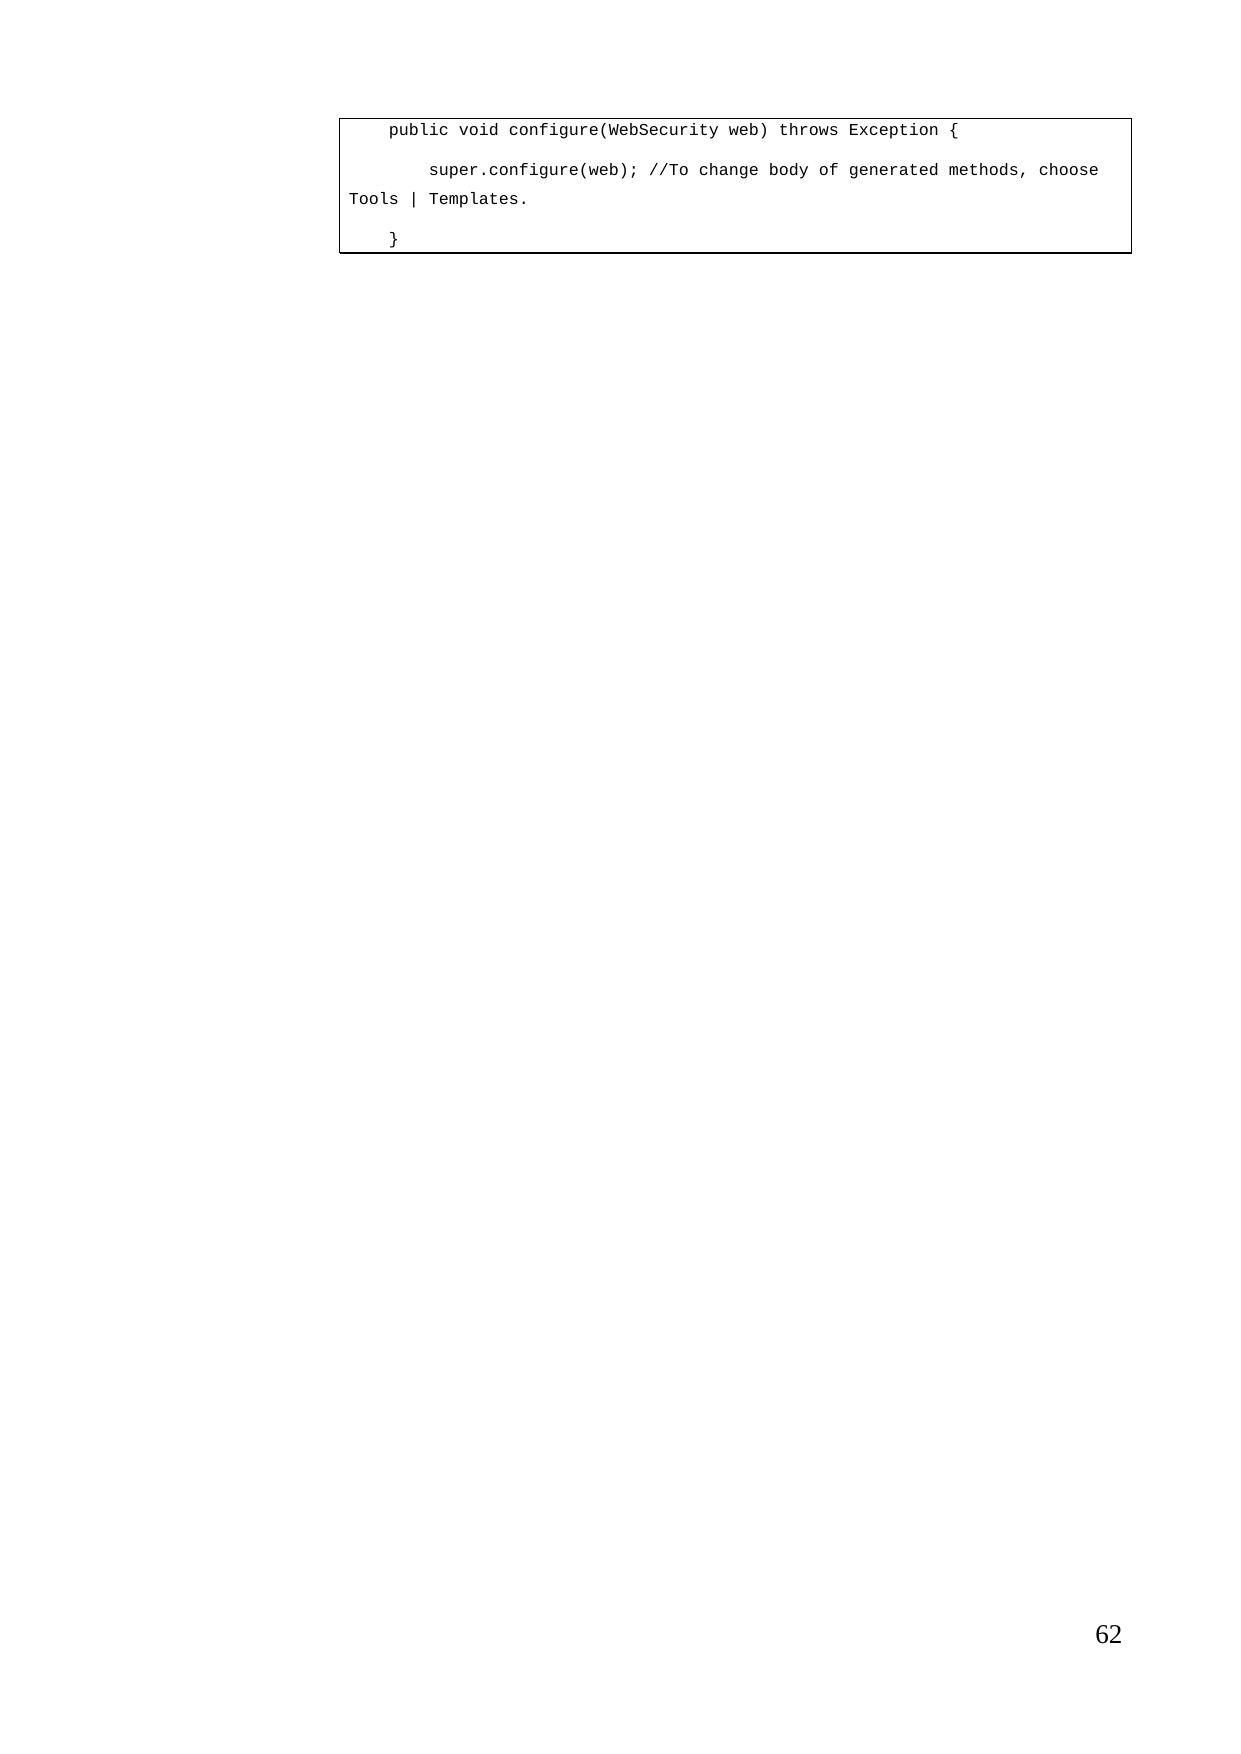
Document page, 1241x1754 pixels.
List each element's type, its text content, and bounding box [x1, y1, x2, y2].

text } [340, 228, 1131, 252]
text super.configure(web); //To change body of generated methods, choose Tools | Templates. [340, 159, 1131, 209]
text public void configure(WebSecurity web) throws Exception { [340, 119, 1131, 140]
